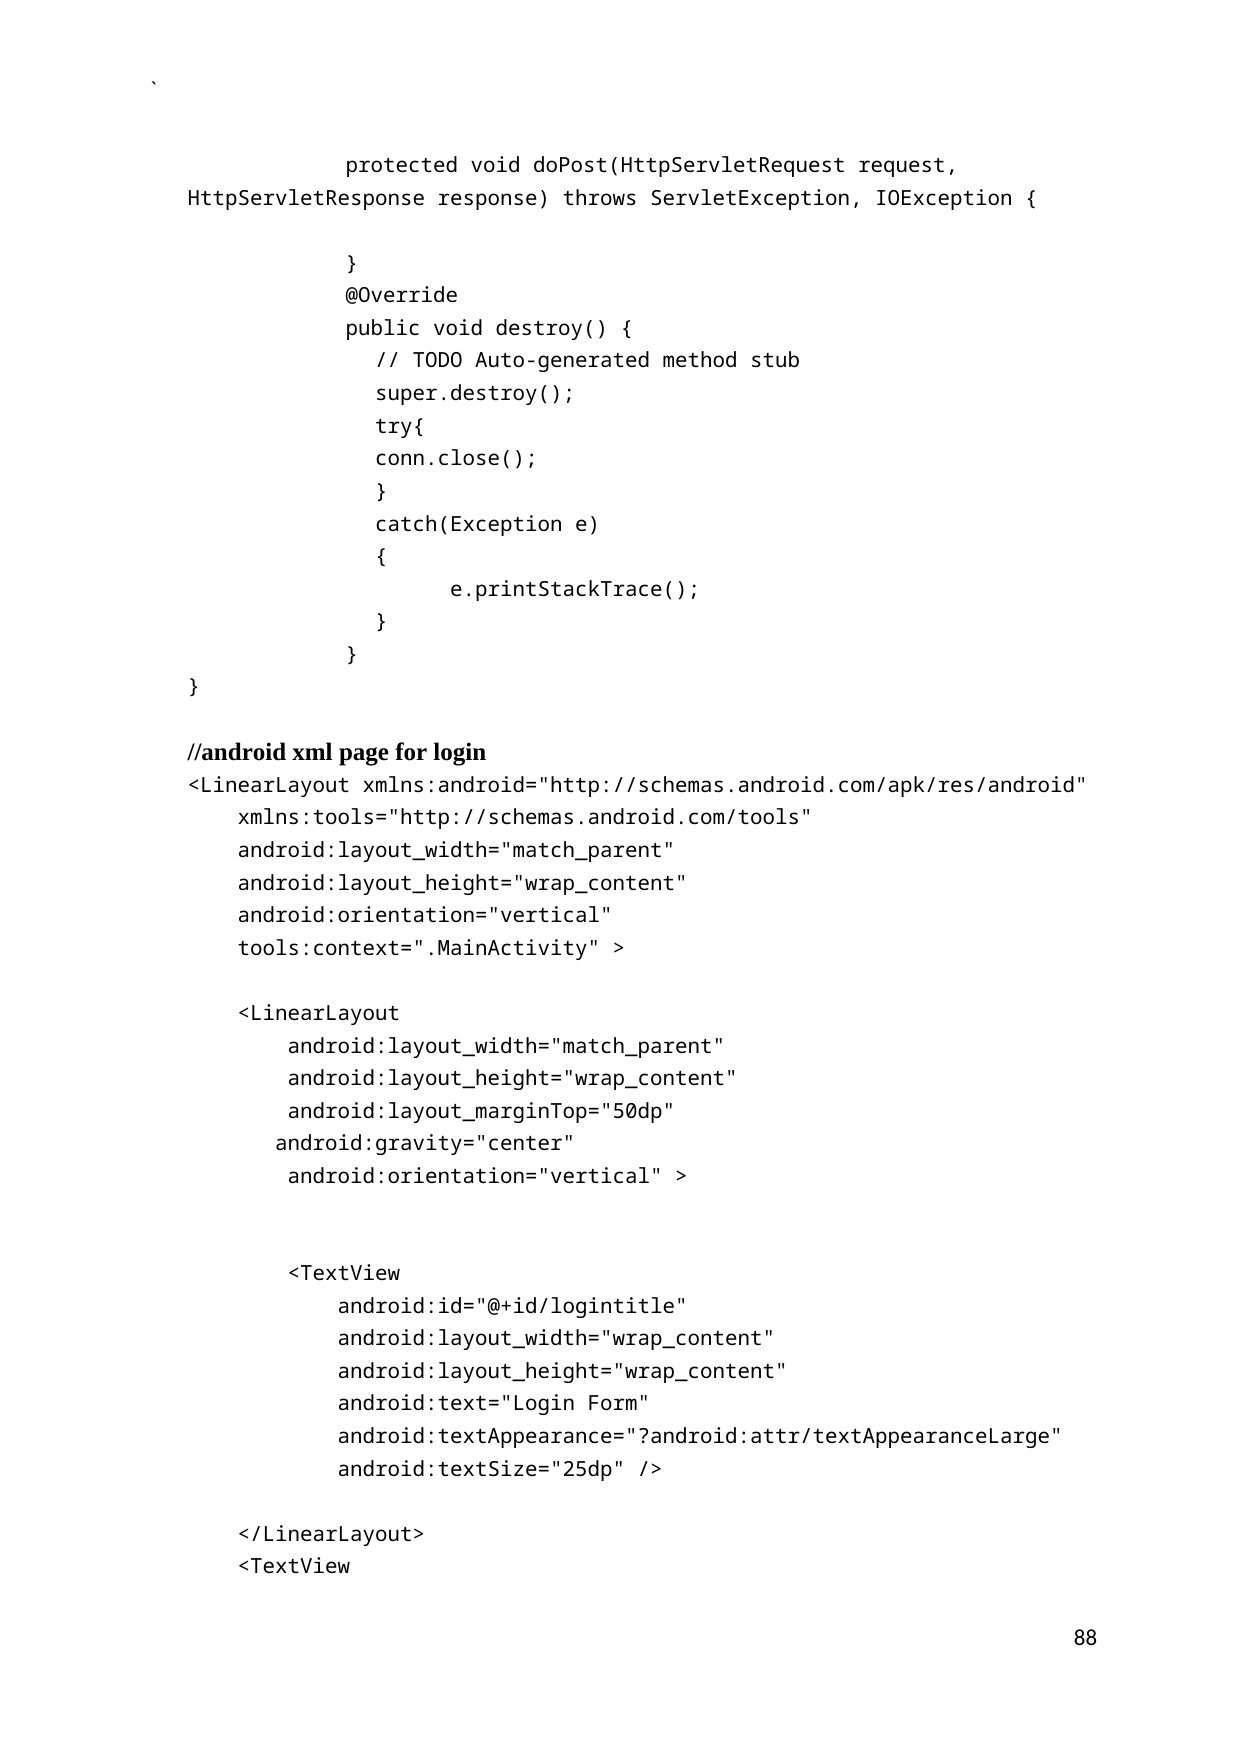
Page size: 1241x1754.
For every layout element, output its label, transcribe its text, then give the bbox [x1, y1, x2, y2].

text catch(Exception e) [187, 509, 1097, 537]
text } [187, 606, 1097, 635]
text } [187, 248, 1097, 276]
text tools:context=".MainActivity" > [187, 933, 1097, 961]
text android:textSize="25dp" /> [187, 1454, 1097, 1482]
text //android xml page for login [187, 737, 1097, 766]
text @Override [187, 280, 1097, 309]
text android:gravity="center" [187, 1128, 1097, 1157]
text super.destroy(); [187, 378, 1097, 407]
text android:layout_height="wrap_content" [187, 868, 1097, 896]
text try{ [187, 411, 1097, 439]
text } [187, 672, 1097, 700]
text </LinearLayout> [187, 1519, 1097, 1547]
text android:layout_height="wrap_content" [187, 1063, 1097, 1092]
text android:layout_marginTop="50dp" [187, 1096, 1097, 1124]
text conn.close(); [187, 443, 1097, 472]
text android:layout_width="wrap_content" [187, 1323, 1097, 1352]
text } [187, 476, 1097, 504]
text protected void doPost(HttpServletRequest request, HttpServletResponse response) throws ServletException, IOException { [187, 150, 1097, 244]
text { [187, 541, 1097, 570]
text public void destroy() { [187, 313, 1097, 341]
text <TextView [187, 1258, 1097, 1287]
text android:orientation="vertical" [187, 900, 1097, 929]
text android:layout_width="match_parent" [187, 835, 1097, 863]
text <TextView [187, 1552, 1097, 1580]
text android:layout_width="match_parent" [187, 1031, 1097, 1059]
text <LinearLayout [187, 998, 1097, 1027]
text <LinearLayout xmlns:android="http://schemas.android.com/apk/res/android" [187, 770, 1097, 798]
text android:text="Login Form" [187, 1388, 1097, 1417]
text e.printStackTrace(); [187, 574, 1097, 602]
text android:id="@+id/logintitle" [187, 1291, 1097, 1319]
text // TODO Auto-generated method stub [187, 346, 1097, 374]
text xmlns:tools="http://schemas.android.com/tools" [187, 802, 1097, 831]
text android:layout_height="wrap_content" [187, 1356, 1097, 1384]
text } [187, 639, 1097, 667]
text android:orientation="vertical" > [187, 1161, 1097, 1189]
text android:textAppearance="?android:attr/textAppearanceLarge" [187, 1421, 1097, 1449]
